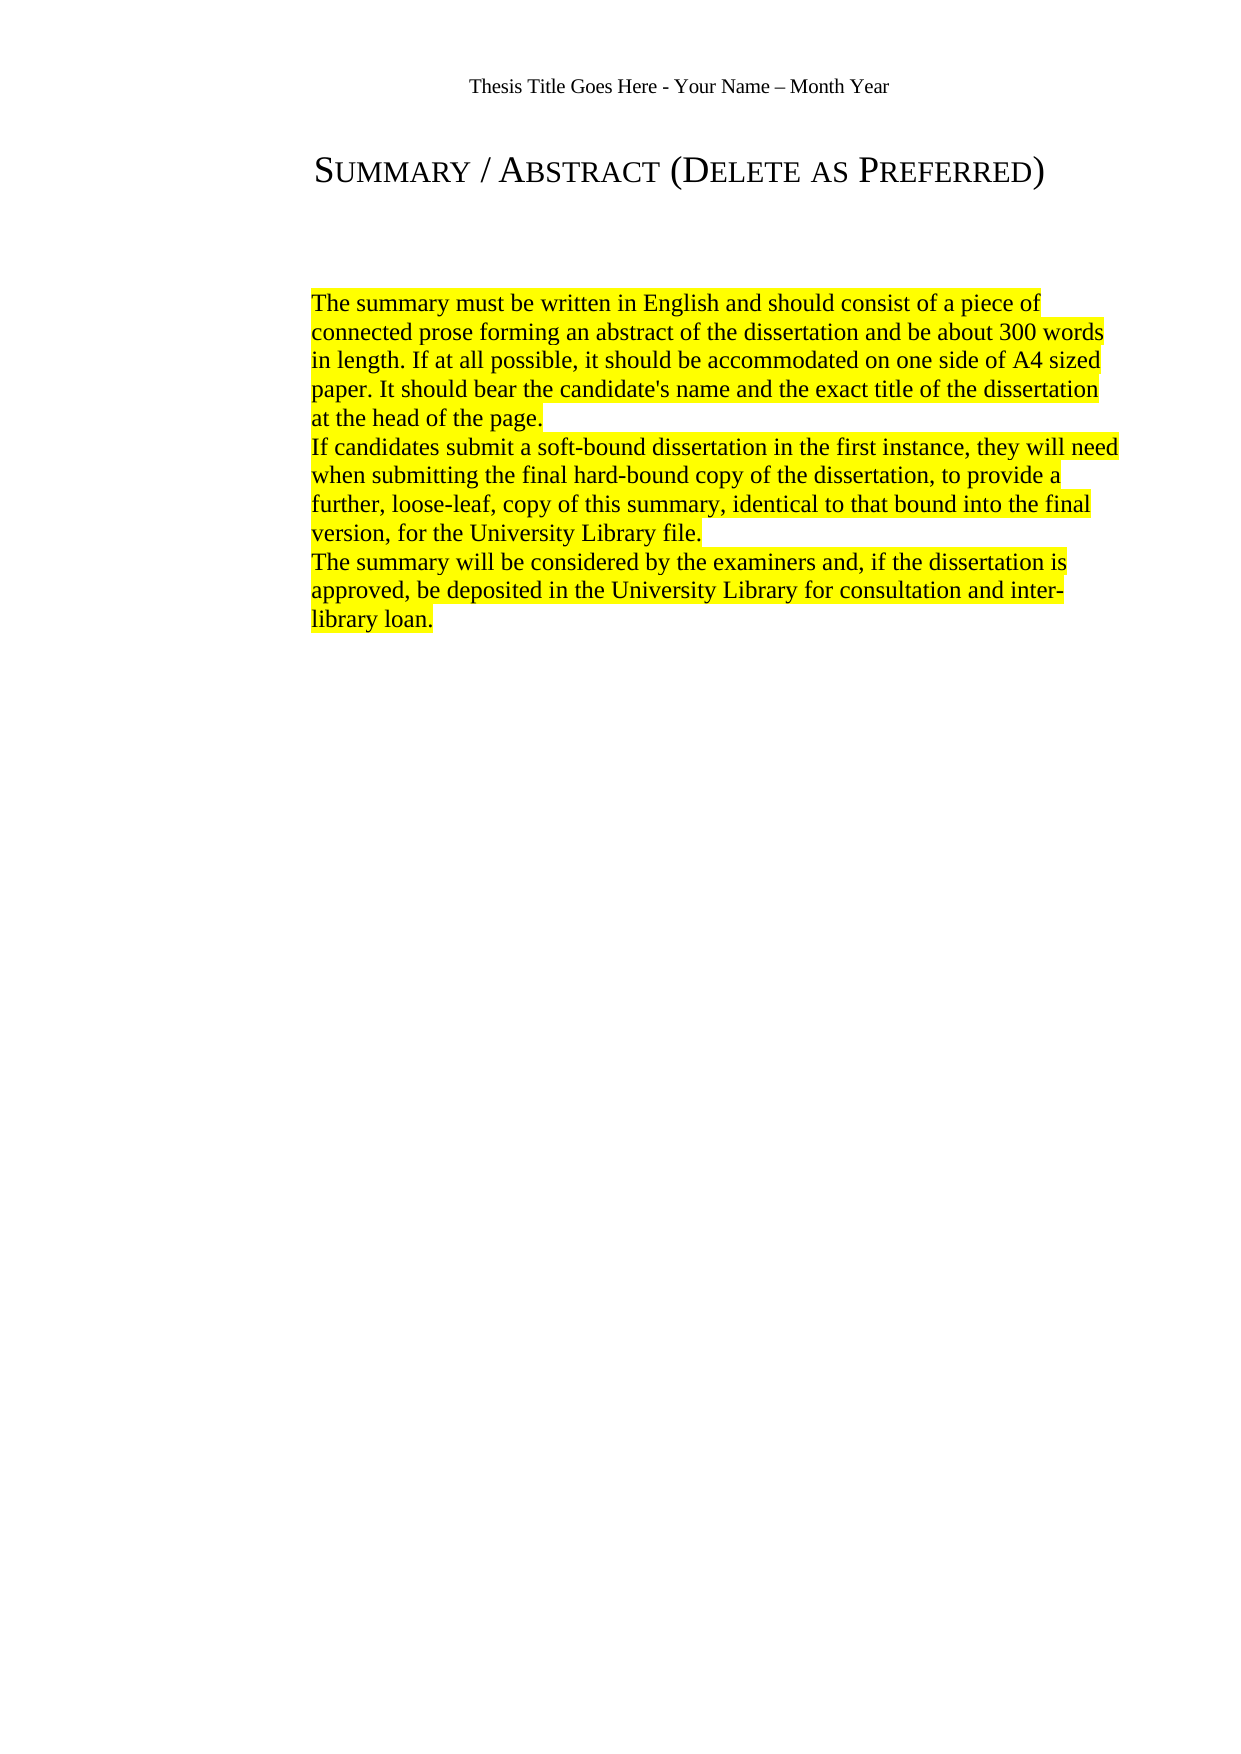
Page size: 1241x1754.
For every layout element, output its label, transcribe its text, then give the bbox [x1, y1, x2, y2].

text If candidates submit a soft-bound dissertation in the first instance, they will need when submitting the final hard-bound copy of the dissertation, to provide a further, loose-leaf, copy of this summary, identical to that bound into the final version, for the University Library file. [702, 432, 1122, 547]
subtitle Summary / Abstract (Delete as Preferred) [236, 148, 1122, 191]
text The summary must be written in English and should consist of a piece of connected prose forming an abstract of the dissertation and be about 300 words in length. If at all possible, it should be accommodated on one side of A4 sized paper. It should bear the candidate's name and the exact title of the dissertation at the head of the page. [543, 288, 1122, 432]
text The summary will be considered by the examiners and, if the dissertation is approved, be deposited in the University Library for consultation and inter-library loan. [433, 547, 1122, 633]
